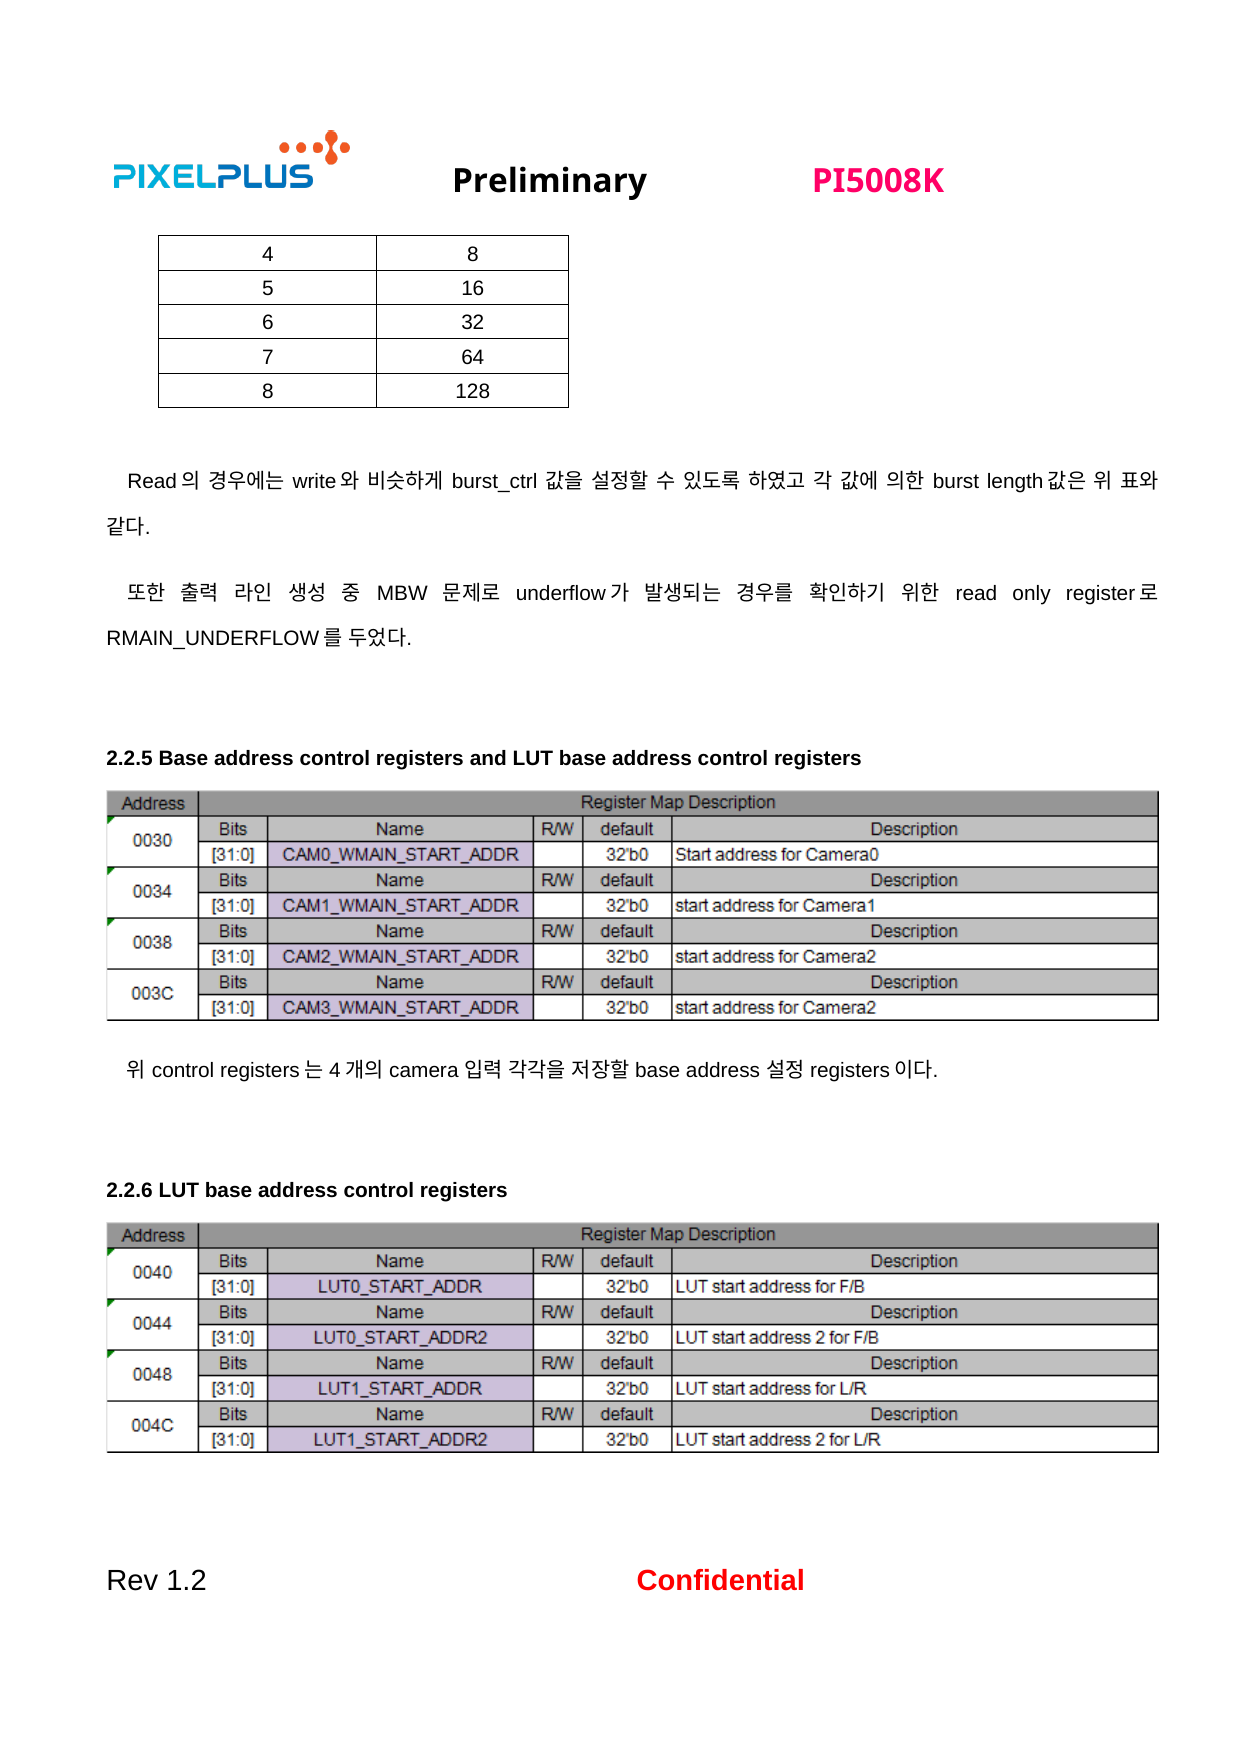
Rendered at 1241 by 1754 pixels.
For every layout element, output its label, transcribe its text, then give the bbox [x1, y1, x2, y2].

text 위 control registers는 4개의 camera 입력 각각을 저장할 base address 설정 registers이다. [106, 1053, 1159, 1084]
text 또한 출력 라인 생성 중 MBW 문제로 underflow가 발생되는 경우를 확인하기 위한 read only register로 RMAIN_UNDERFLOW를 두었다. [106, 576, 1159, 652]
table_cell 5 [159, 271, 376, 304]
table_cell 32 [377, 305, 568, 338]
picture [106, 790, 1159, 1021]
text Read의 경우에는 write와 비슷하게 burst_ctrl 값을 설정할 수 있도록 하였고 각 값에 의한 burst length값은 위 표와 같다. [106, 465, 1159, 540]
picture [106, 1222, 1159, 1453]
table_cell 128 [377, 374, 568, 407]
table_cell 64 [377, 339, 568, 373]
subtitle LUT base address control registers [106, 1176, 1159, 1201]
table_cell 8 [377, 236, 568, 269]
table_cell 4 [159, 236, 376, 269]
table_cell 8 [159, 374, 376, 407]
table_cell 6 [159, 305, 376, 338]
picture [106, 125, 355, 193]
table_cell 7 [159, 339, 376, 373]
table_cell 16 [377, 271, 568, 304]
subtitle Base address control registers and LUT base address control registers [106, 744, 1159, 769]
